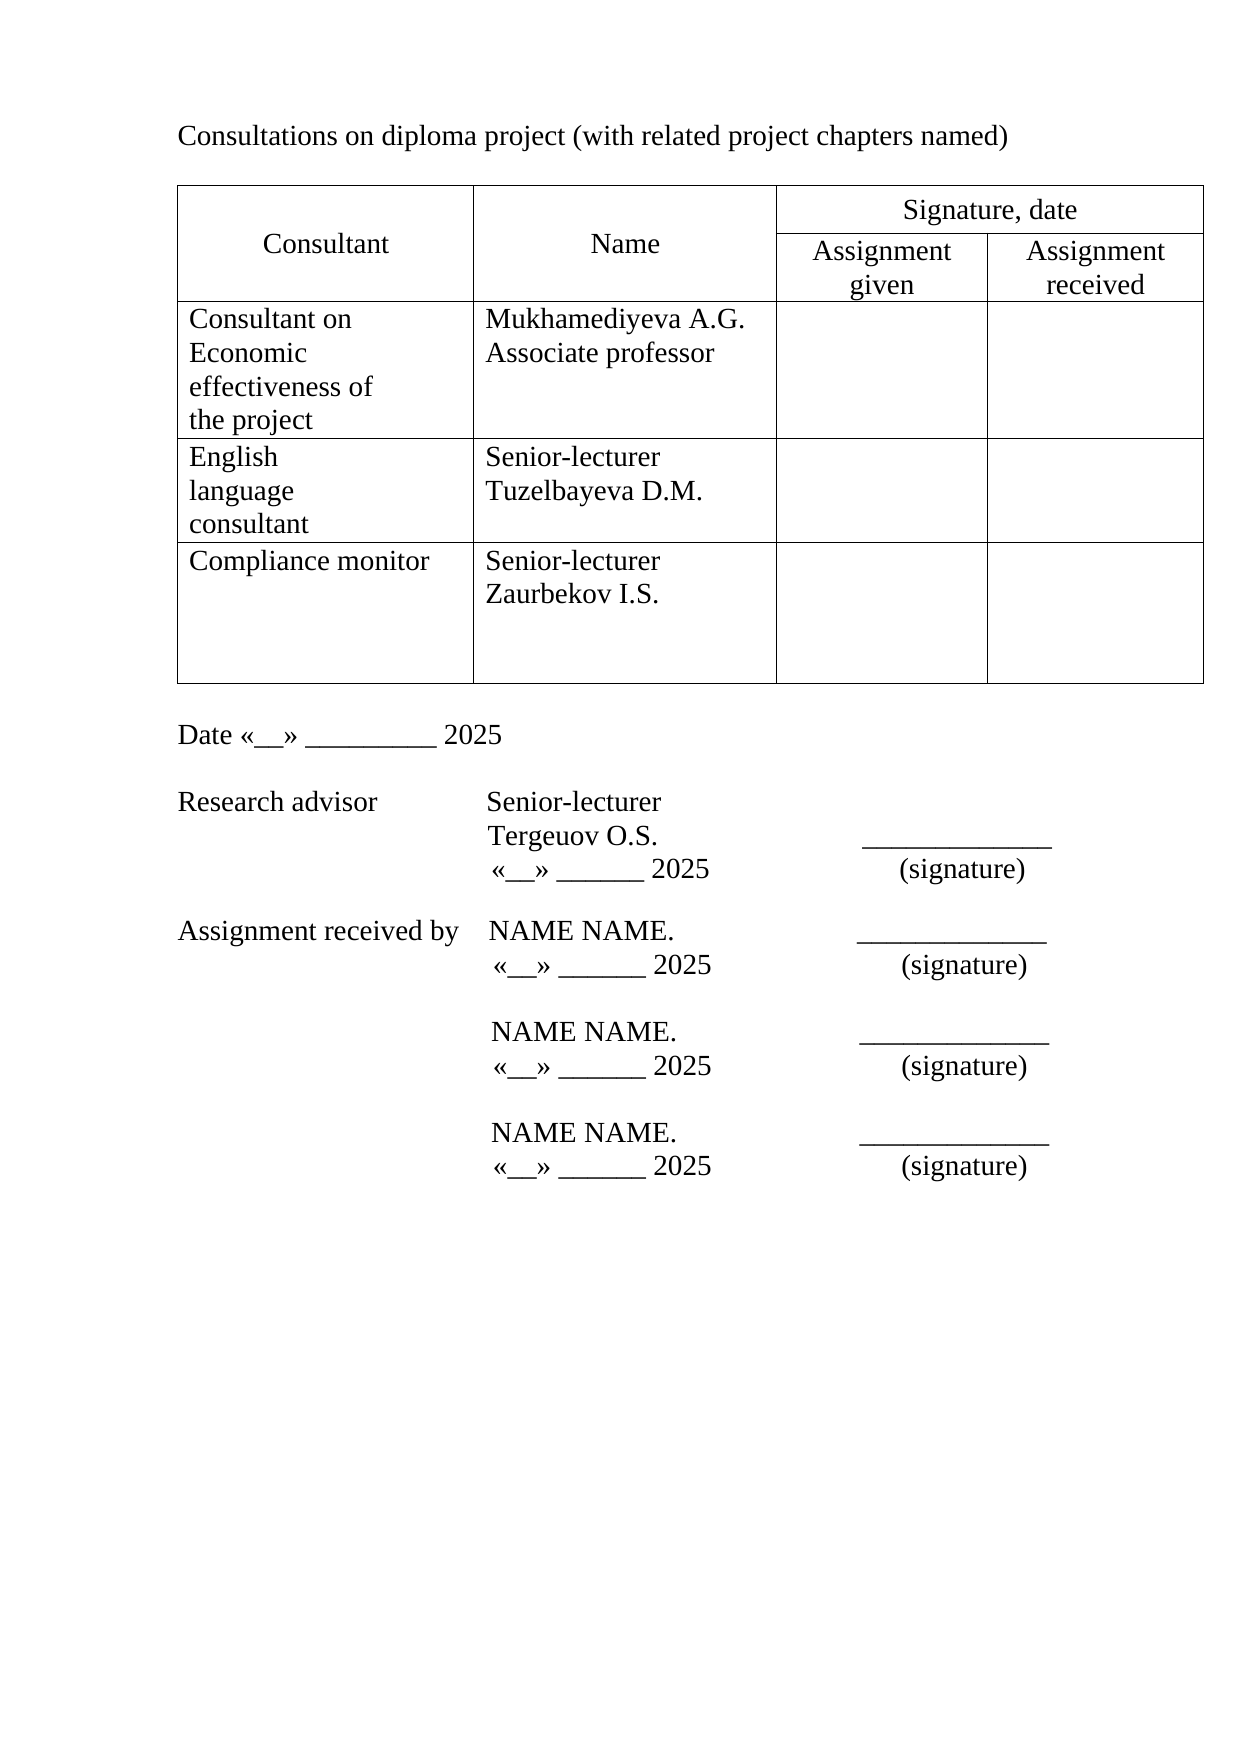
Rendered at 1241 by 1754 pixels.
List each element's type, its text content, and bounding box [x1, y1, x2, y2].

text NAME NAME. _____________ [177, 1014, 1181, 1048]
text «__» ______ 2025 (signature) [177, 947, 1181, 981]
text «__» ______ 2025 (signature) [177, 851, 1181, 885]
table_cell Assignment received [988, 234, 1203, 301]
table_cell Senior-lecturer Zaurbekov I.S. [474, 543, 776, 682]
table_cell [988, 302, 1203, 438]
table_cell [777, 439, 987, 542]
table_cell [988, 439, 1203, 542]
table_cell English language consultant [178, 439, 473, 542]
table_header Name [474, 186, 776, 301]
text Assignment received by NAME NAME. _____________ [177, 913, 1181, 947]
table_cell Mukhamediyeva A.G. Associate professor [474, 302, 776, 438]
text Date «__» _________ 2025 [177, 717, 1181, 751]
table_cell Assignment given [777, 234, 987, 301]
table_header Consultant [178, 186, 473, 301]
table_cell [777, 543, 987, 682]
table_cell [777, 302, 987, 438]
text «__» ______ 2025 (signature) [177, 1148, 1181, 1182]
table_cell Consultant on Economic effectiveness of the project [178, 302, 473, 438]
text «__» ______ 2025 (signature) [177, 1048, 1181, 1081]
table_cell Compliance monitor [178, 543, 473, 682]
table_cell [988, 543, 1203, 682]
table_header Signature, date [777, 186, 1203, 232]
text Research advisor Senior-lecturer Tergeuov O.S. _____________ [177, 784, 1181, 851]
table_cell Senior-lecturer Tuzelbayeva D.M. [474, 439, 776, 542]
text Consultations on diploma project (with related project chapters named) [177, 118, 1181, 152]
text NAME NAME. _____________ [177, 1115, 1181, 1148]
